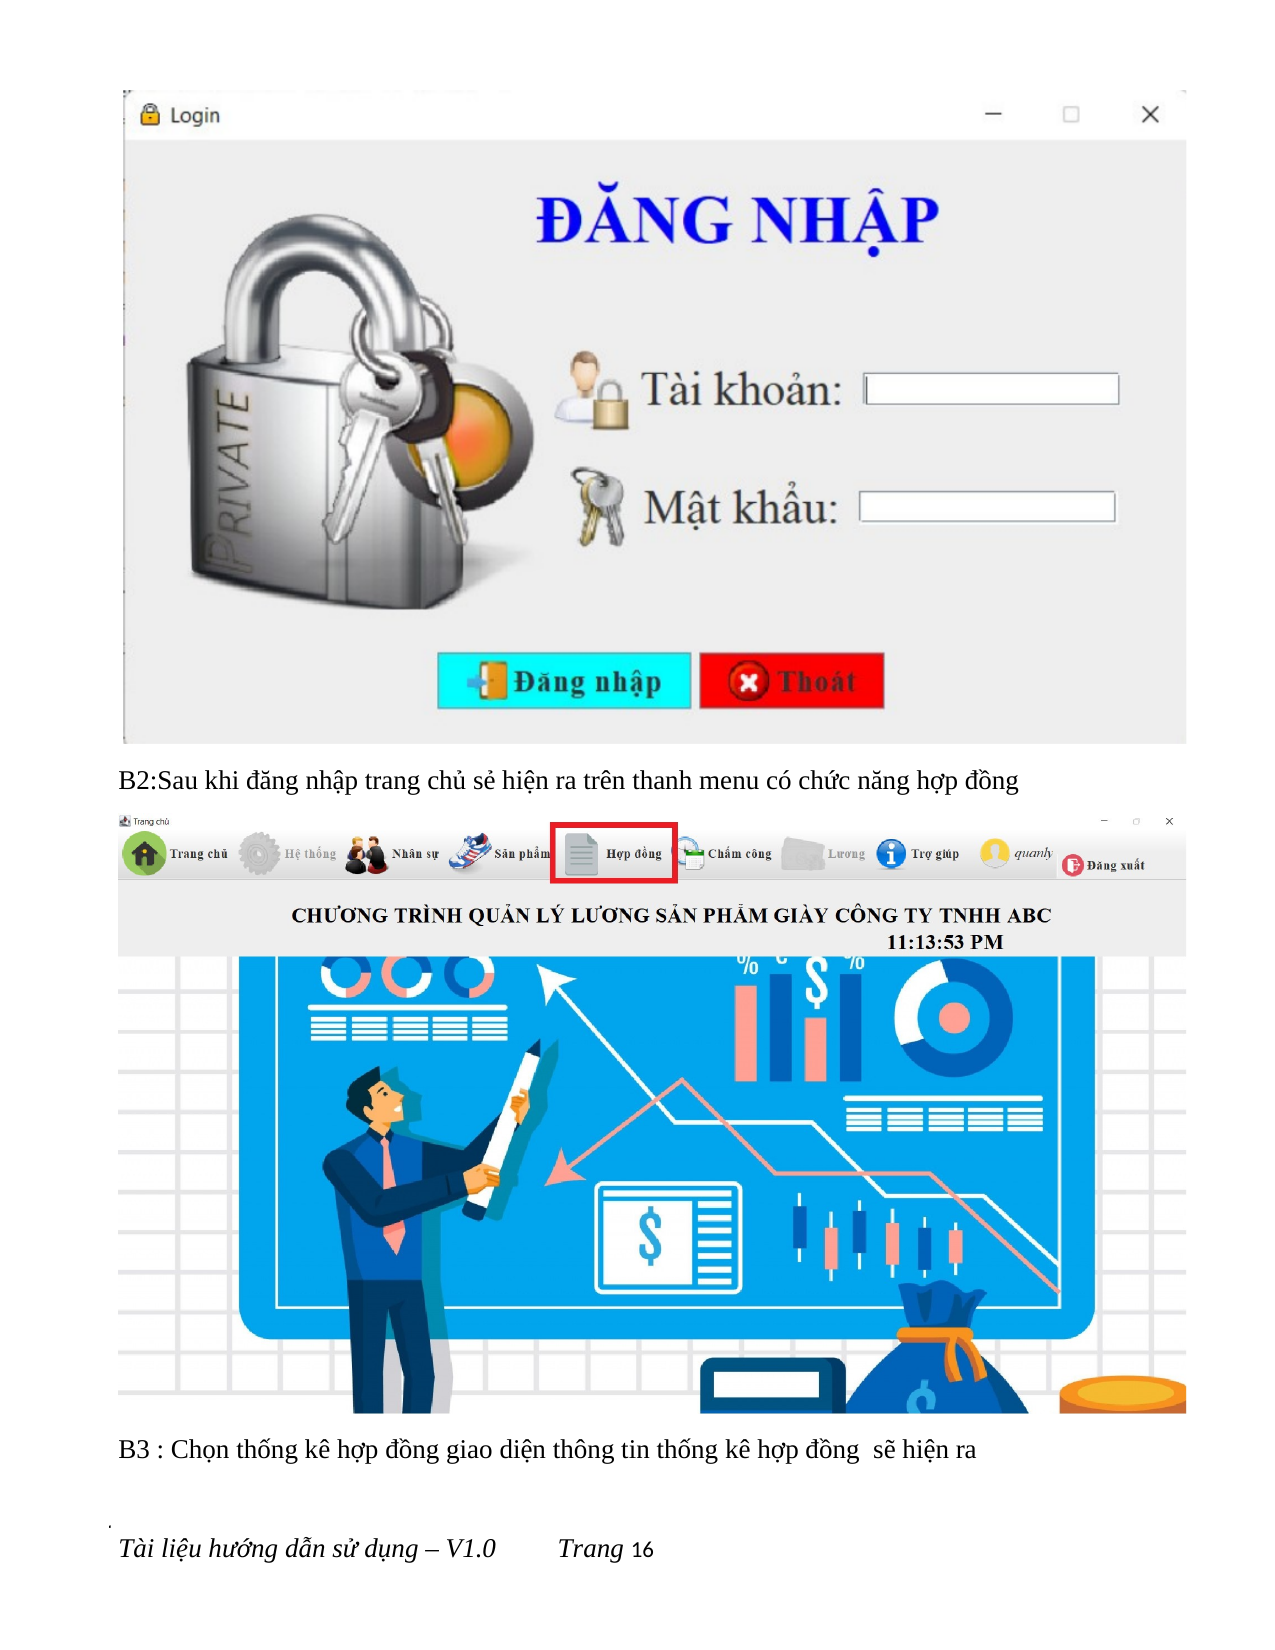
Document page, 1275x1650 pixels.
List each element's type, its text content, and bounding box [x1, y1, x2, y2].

picture [118, 813, 1187, 1414]
text B2:Sau khi đăng nhập trang chủ sẻ hiện ra trên thanh menu có chức năng hợp đồng [118, 764, 1186, 795]
picture [118, 88, 1187, 745]
text B3 : Chọn thống kê hợp đồng giao diện thông tin thống kê hợp đồng sẽ hiện ra [118, 1433, 1186, 1464]
